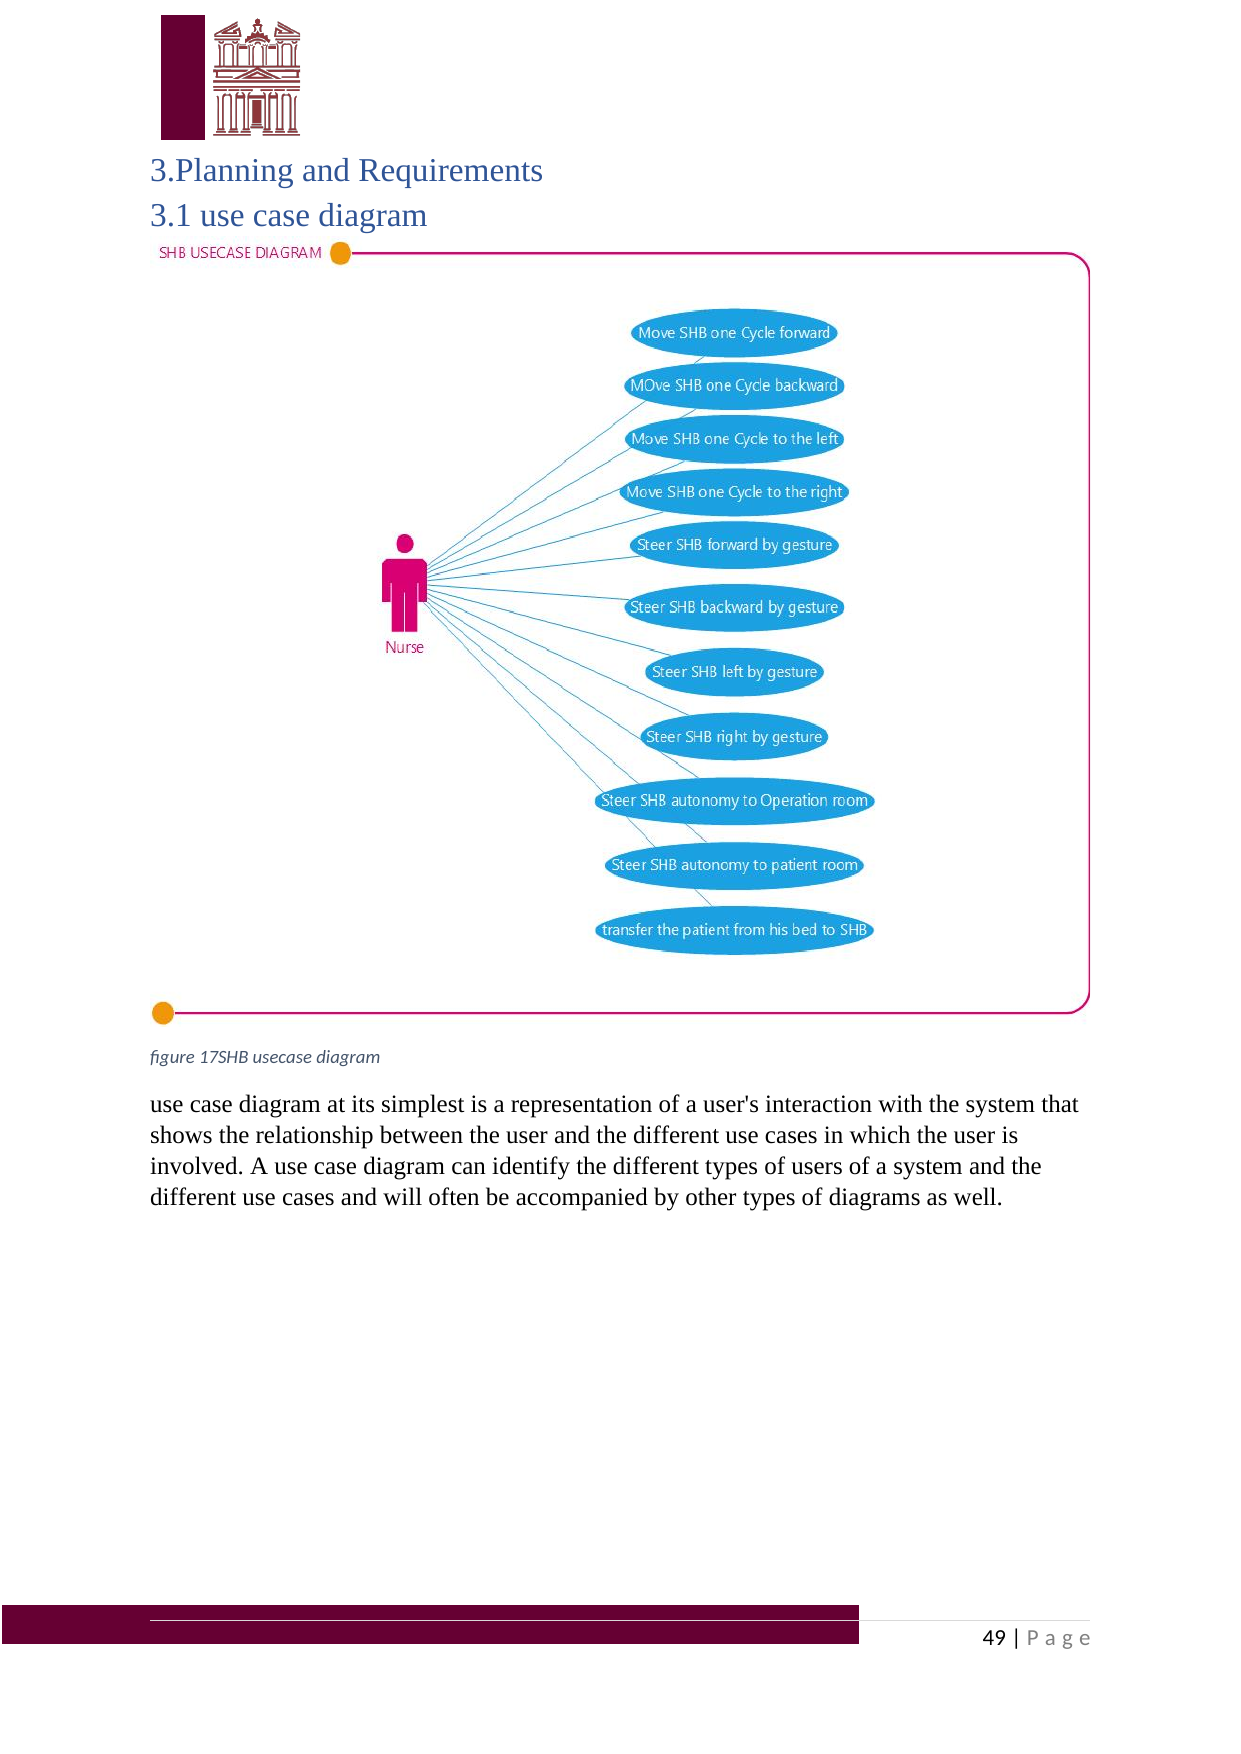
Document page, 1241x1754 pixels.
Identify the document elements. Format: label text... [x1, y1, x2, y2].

text figure 17SHB usecase diagram [150, 1045, 1090, 1068]
subtitle 3.1 use case diagram [150, 196, 1090, 234]
picture [150, 236, 1091, 1027]
text use case diagram at its simplest is a representation of a user's interaction with the system that shows the relationship between the user and the different use cases in which the user is involved. A use case diagram can identify the different types of users of a system and the different use cases and will often be accompanied by other types of diagrams as well. [150, 1089, 1090, 1211]
subtitle 3.Planning and Requirements [150, 150, 1090, 188]
picture [213, 18, 301, 136]
